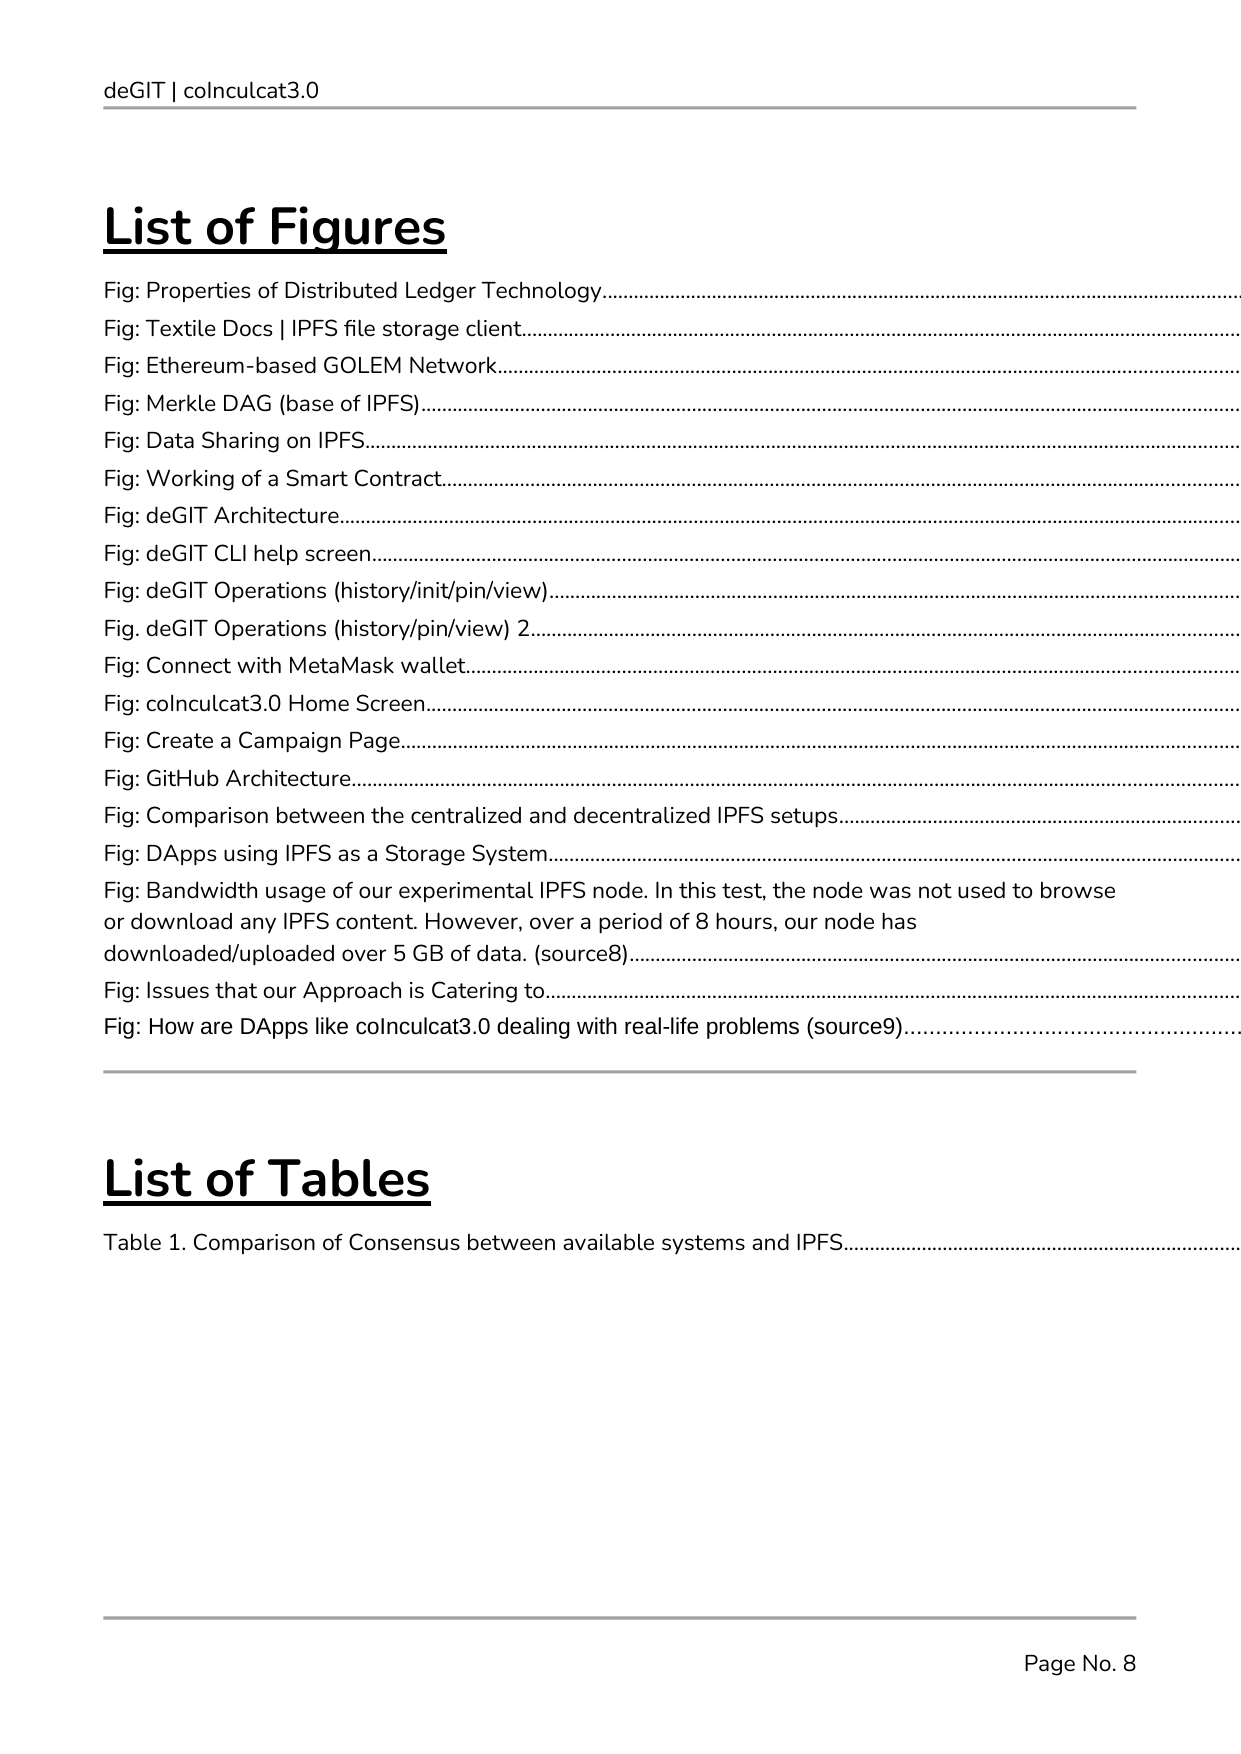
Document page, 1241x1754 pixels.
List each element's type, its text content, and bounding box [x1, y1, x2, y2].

subtitle List of Figures [103, 192, 1136, 263]
subtitle List of Tables [103, 1143, 1136, 1214]
